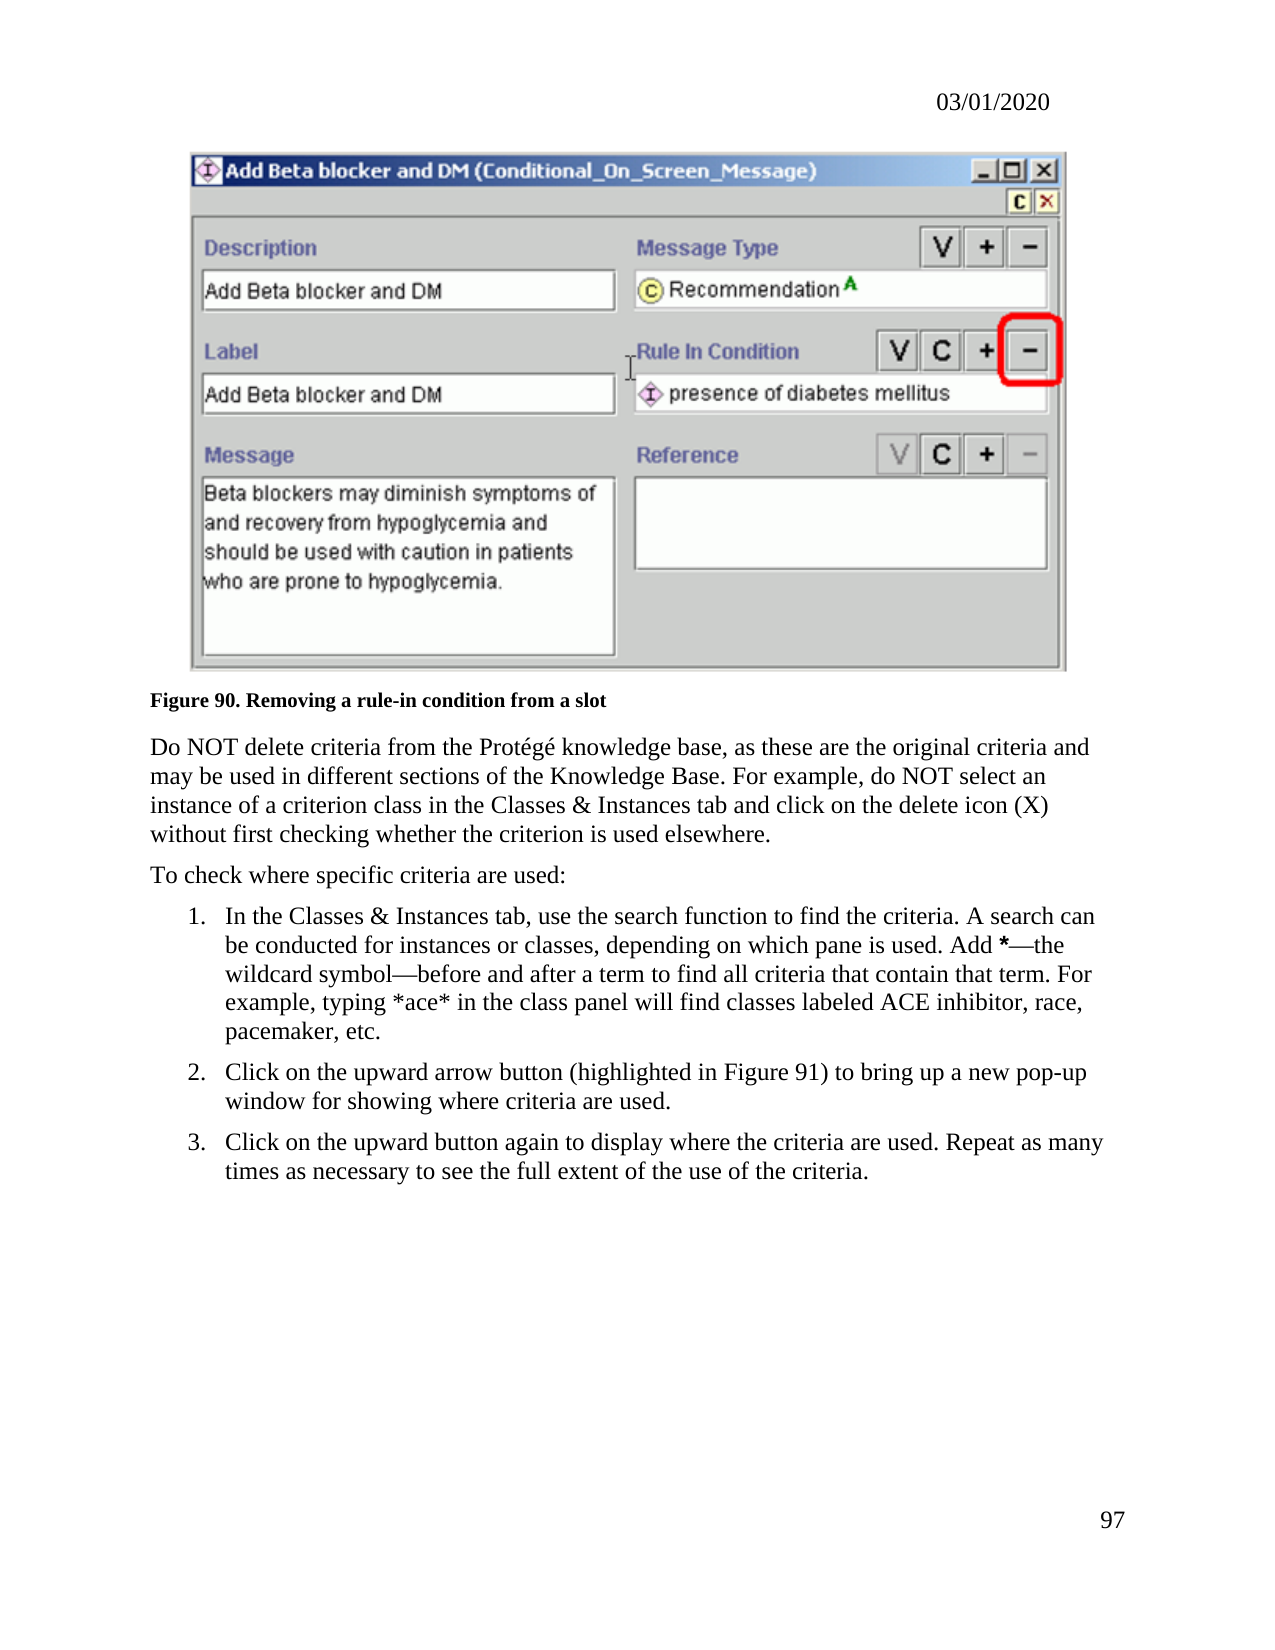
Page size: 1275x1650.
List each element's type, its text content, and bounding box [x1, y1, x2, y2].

text Do NOT delete criteria from the Protégé knowledge base, as these are the original criteria and may be used in different sections of the Knowledge Base. For example, do NOT select an instance of a criterion class in the Classes & Instances tab and click on the delete icon (X) without first checking whether the criterion is used elsewhere. [150, 732, 1125, 847]
list Click on the upward arrow button (highlighted in Figure 91) to bring up a new pop-up window for showing where criteria are used. [187, 1057, 1125, 1115]
text To check where specific criteria are used: [150, 860, 1125, 889]
list Click on the upward button again to display where the criteria are used. Repeat as many times as necessary to see the full extent of the use of the criteria. [187, 1127, 1125, 1185]
list In the Classes & Instances tab, use the search function to find the criteria. A search can be conducted for instances or classes, depending on which pane is used. Add *—the wildcard symbol—before and after a term to find all criteria that contain that term. For example, typing *ace* in the class panel will find classes labeled ACE inhibitor, race, pacemaker, etc. [187, 901, 1125, 1045]
picture [187, 150, 1069, 675]
